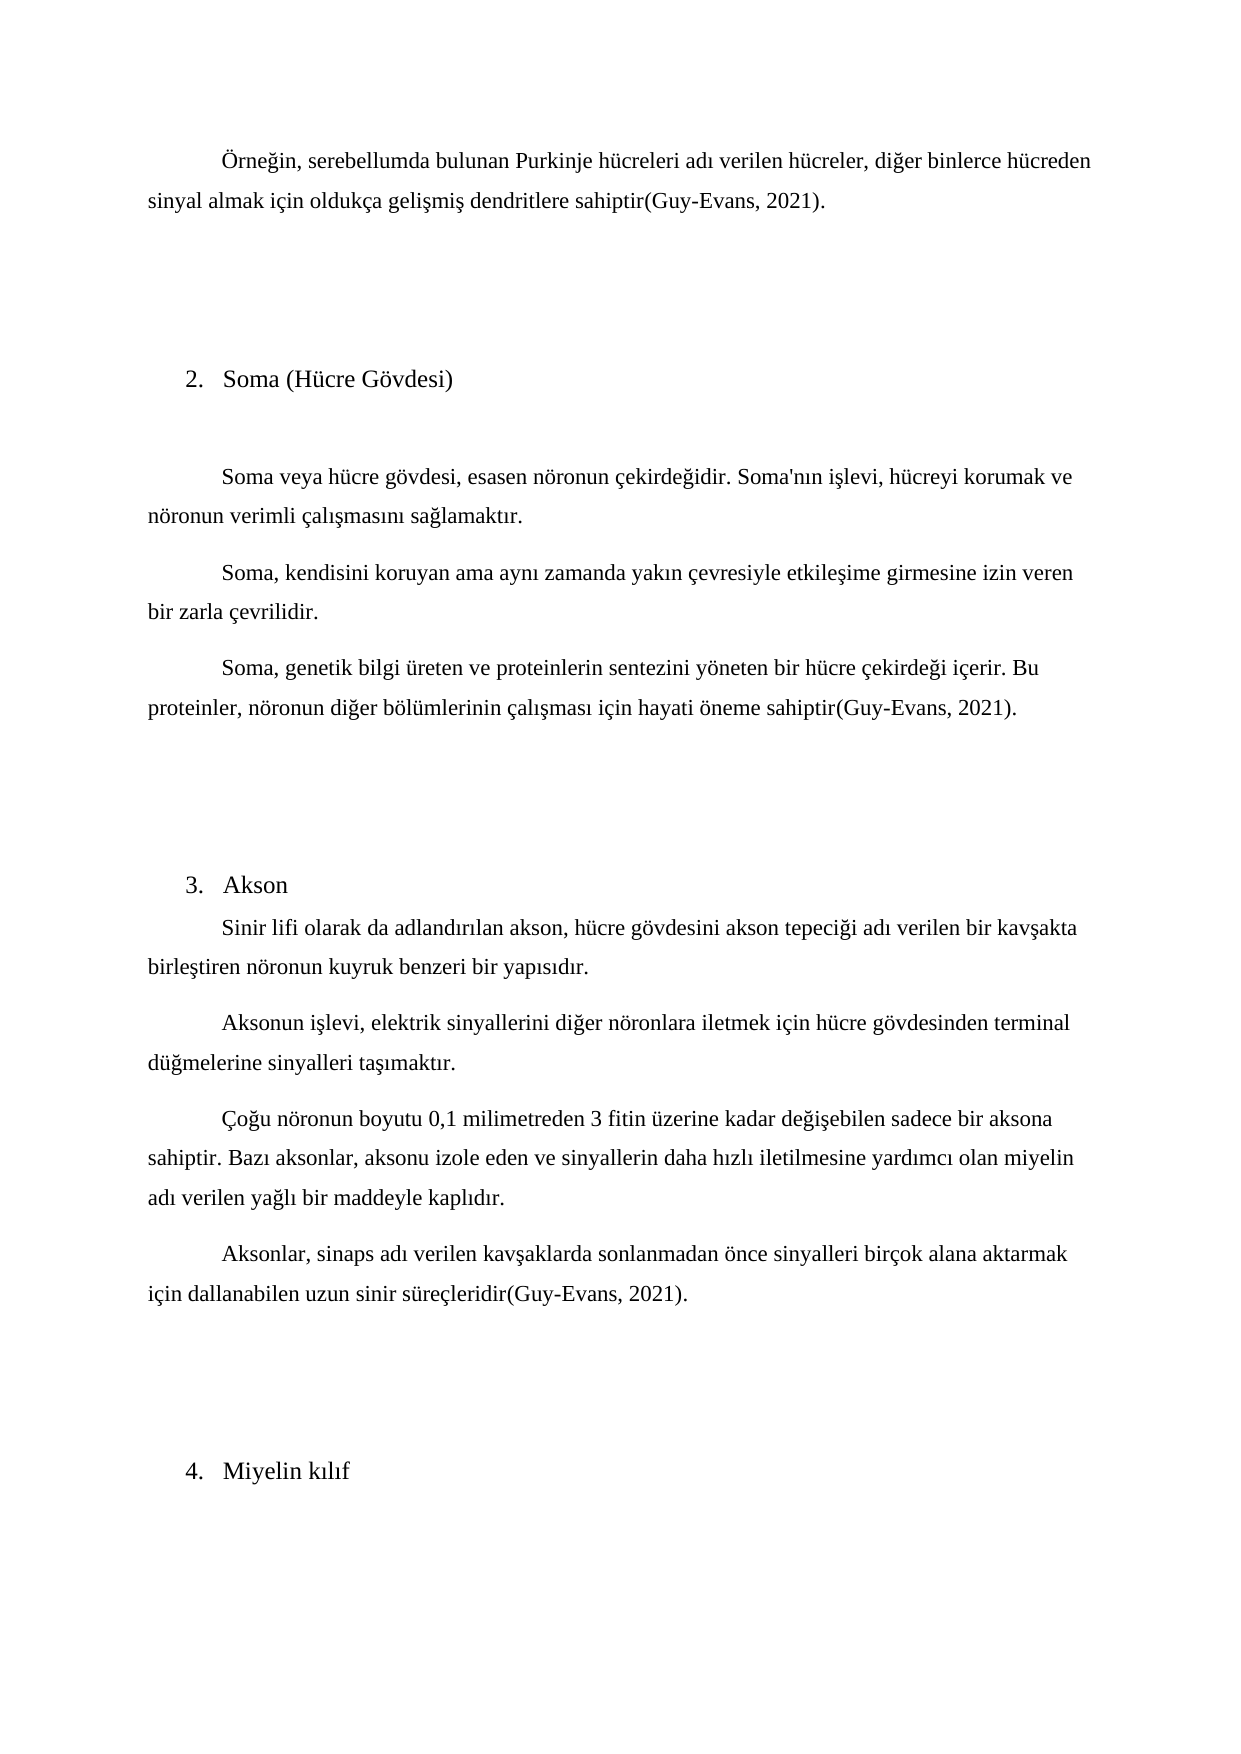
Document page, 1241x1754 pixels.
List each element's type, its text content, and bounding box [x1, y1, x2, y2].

text Soma, genetik bilgi üreten ve proteinlerin sentezini yöneten bir hücre çekirdeği içerir. Bu proteinler, nöronun diğer bölümlerinin çalışması için hayati öneme sahiptir. [148, 654, 1093, 720]
text Aksonlar, sinaps adı verilen kavşaklarda sonlanmadan önce sinyalleri birçok alana aktarmak için dallanabilen uzun sinir süreçleridir. [148, 1240, 1093, 1306]
subtitle Miyelin kılıf [185, 1456, 1093, 1485]
text Çoğu nöronun boyutu 0,1 milimetreden 3 fitin üzerine kadar değişebilen sadece bir aksona sahiptir. Bazı aksonlar, aksonu izole eden ve sinyallerin daha hızlı iletilmesine yardımcı olan miyelin adı verilen yağlı bir maddeyle kaplıdır. [148, 1105, 1093, 1210]
text Sinir lifi olarak da adlandırılan akson, hücre gövdesini akson tepeciği adı verilen bir kavşakta birleştiren nöronun kuyruk benzeri bir yapısıdır. [148, 914, 1093, 979]
subtitle Soma (Hücre Gövdesi) [185, 364, 1093, 393]
text Aksonun işlevi, elektrik sinyallerini diğer nöronlara iletmek için hücre gövdesinden terminal düğmelerine sinyalleri taşımaktır. [148, 1009, 1093, 1075]
text Örneğin, serebellumda bulunan Purkinje hücreleri adı verilen hücreler, diğer binlerce hücreden sinyal almak için oldukça gelişmiş dendritlere sahiptir. [148, 148, 1093, 213]
text Soma, kendisini koruyan ama aynı zamanda yakın çevresiyle etkileşime girmesine izin veren bir zarla çevrilidir. [148, 559, 1093, 624]
text Soma veya hücre gövdesi, esasen nöronun çekirdeğidir. Soma'nın işlevi, hücreyi korumak ve nöronun verimli çalışmasını sağlamaktır. [148, 463, 1093, 529]
subtitle Akson [185, 871, 1093, 899]
